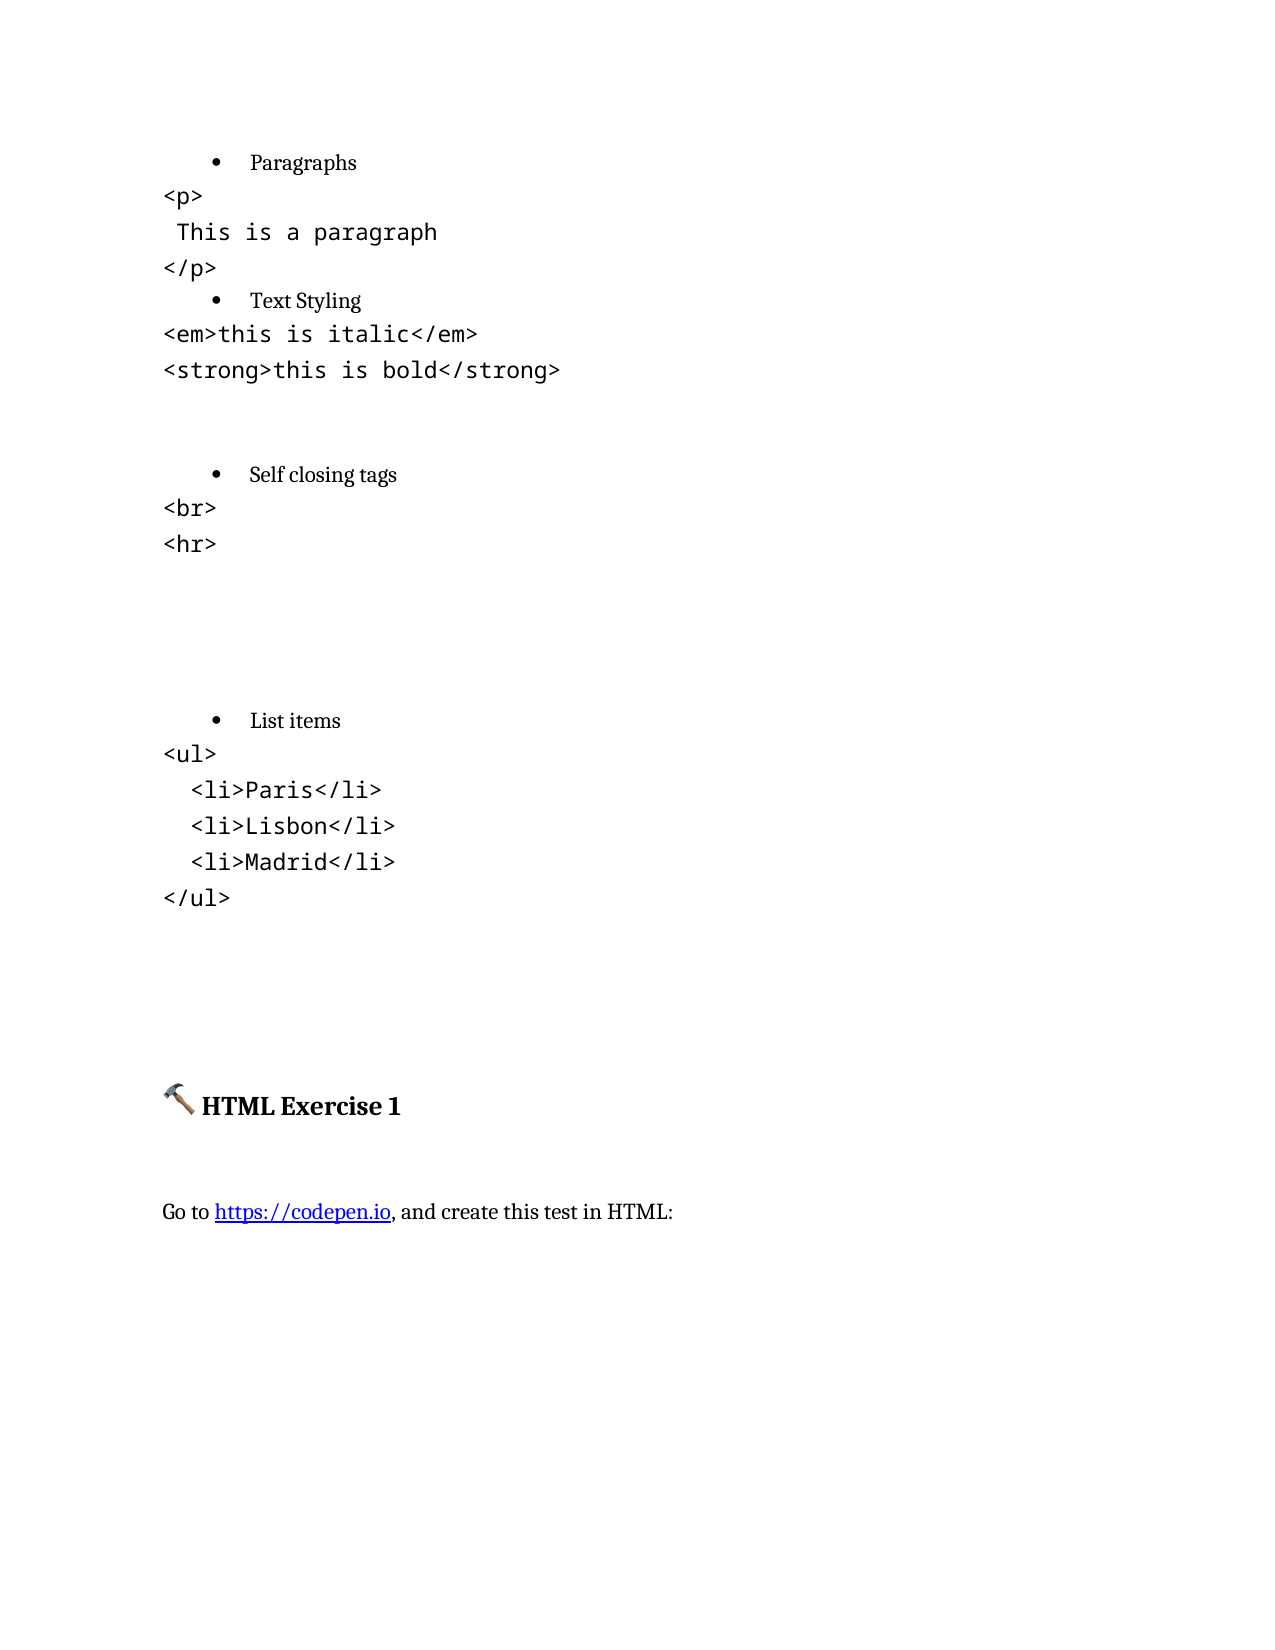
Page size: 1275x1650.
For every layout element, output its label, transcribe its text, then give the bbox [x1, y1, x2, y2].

subtitle HTML Exercise 1 [162, 1082, 1125, 1122]
text <li>Paris</li> [162, 774, 1125, 805]
text <ul> [162, 738, 1125, 769]
picture [162, 1082, 196, 1116]
list Self closing tags [212, 462, 1125, 488]
text Go to https://codepen.io, and create this test in HTML: [162, 1199, 1125, 1225]
text <hr> [162, 528, 1125, 559]
text <strong>this is bold</strong> [162, 354, 1125, 385]
text <p> [162, 180, 1125, 211]
list Paragraphs [212, 150, 1125, 176]
text <br> [162, 492, 1125, 523]
text <em>this is italic</em> [162, 318, 1125, 349]
text </p> [162, 252, 1125, 283]
text This is a paragraph [162, 216, 1125, 247]
text <li>Lisbon</li> [162, 810, 1125, 841]
text <li>Madrid</li> [162, 846, 1125, 877]
text </ul> [162, 882, 1125, 913]
list Text Styling [212, 288, 1125, 314]
list List items [212, 708, 1125, 734]
